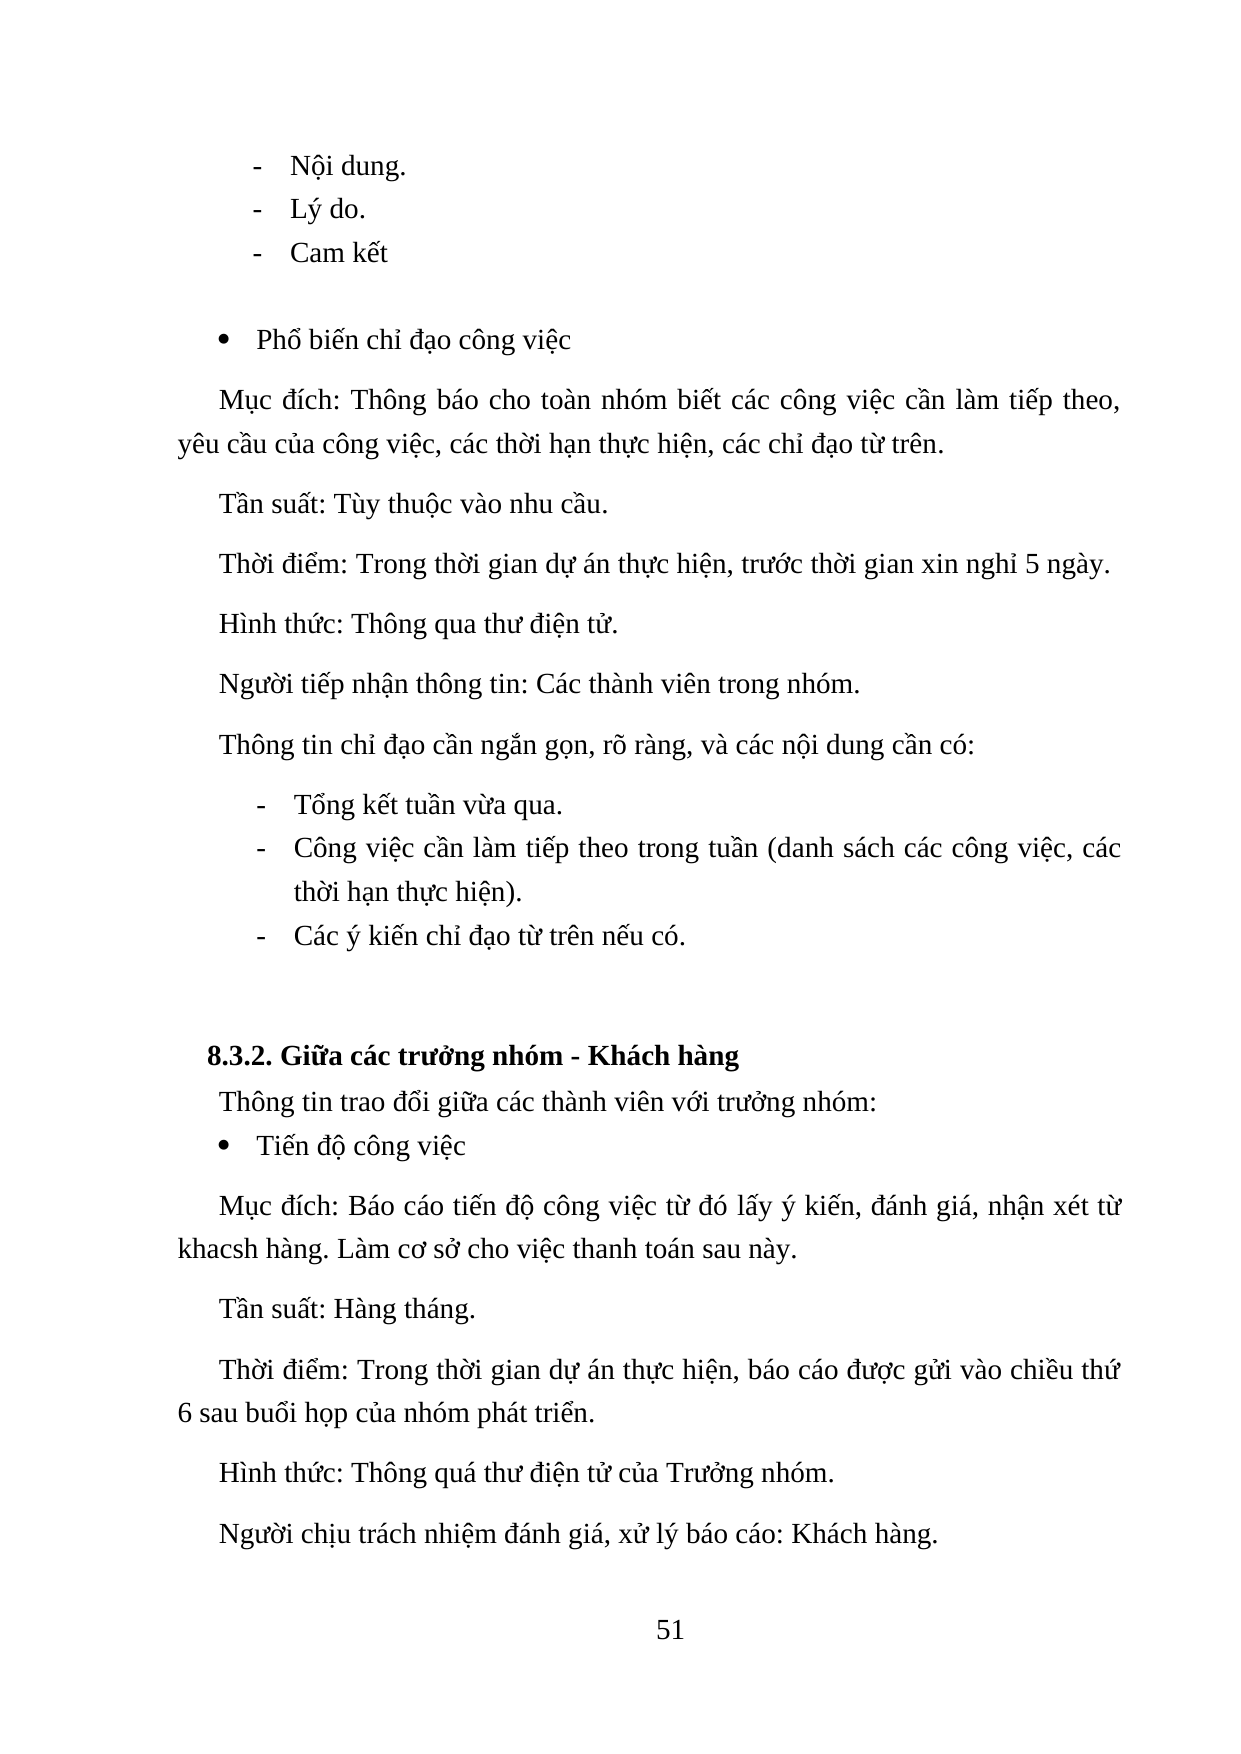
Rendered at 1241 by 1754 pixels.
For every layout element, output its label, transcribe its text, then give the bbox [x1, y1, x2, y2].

list Cam kết [252, 235, 1122, 268]
text Thông tin trao đổi giữa các thành viên với trưởng nhóm: [177, 1084, 1122, 1118]
text Tần suất: Hàng tháng. [177, 1292, 1122, 1325]
list Phổ biến chỉ đạo công việc [218, 322, 1122, 356]
text Thời điểm: Trong thời gian dự án thực hiện, báo cáo được gửi vào chiều thứ 6 sau buổi họp của nhóm phát triển. [177, 1352, 1122, 1429]
list Công việc cần làm tiếp theo trong tuần (danh sách các công việc, các thời hạn thực hiện). [256, 831, 1122, 908]
text Mục đích: Thông báo cho toàn nhóm biết các công việc cần làm tiếp theo, yêu cầu của công việc, các thời hạn thực hiện, các chỉ đạo từ trên. [177, 382, 1122, 459]
text Thông tin chỉ đạo cần ngắn gọn, rõ ràng, và các nội dung cần có: [177, 727, 1122, 760]
list Nội dung. [252, 148, 1122, 181]
text Hình thức: Thông qua thư điện tử. [177, 606, 1122, 640]
text Thời điểm: Trong thời gian dự án thực hiện, trước thời gian xin nghỉ 5 ngày. [177, 546, 1122, 580]
list Tiến độ công việc [218, 1128, 1122, 1161]
list Các ý kiến chỉ đạo từ trên nếu có. [256, 918, 1122, 951]
text Người tiếp nhận thông tin: Các thành viên trong nhóm. [177, 667, 1122, 700]
subtitle 8.3.2. Giữa các trưởng nhóm - Khách hàng [177, 1038, 1122, 1072]
list Lý do. [252, 191, 1122, 225]
text Mục đích: Báo cáo tiến độ công việc từ đó lấy ý kiến, đánh giá, nhận xét từ khacsh hàng. Làm cơ sở cho việc thanh toán sau này. [177, 1188, 1122, 1265]
text Người chịu trách nhiệm đánh giá, xử lý báo cáo: Khách hàng. [177, 1516, 1122, 1549]
text Hình thức: Thông quá thư điện tử của Trưởng nhóm. [177, 1456, 1122, 1489]
list Tổng kết tuần vừa qua. [256, 787, 1122, 821]
text Tần suất: Tùy thuộc vào nhu cầu. [177, 486, 1122, 519]
